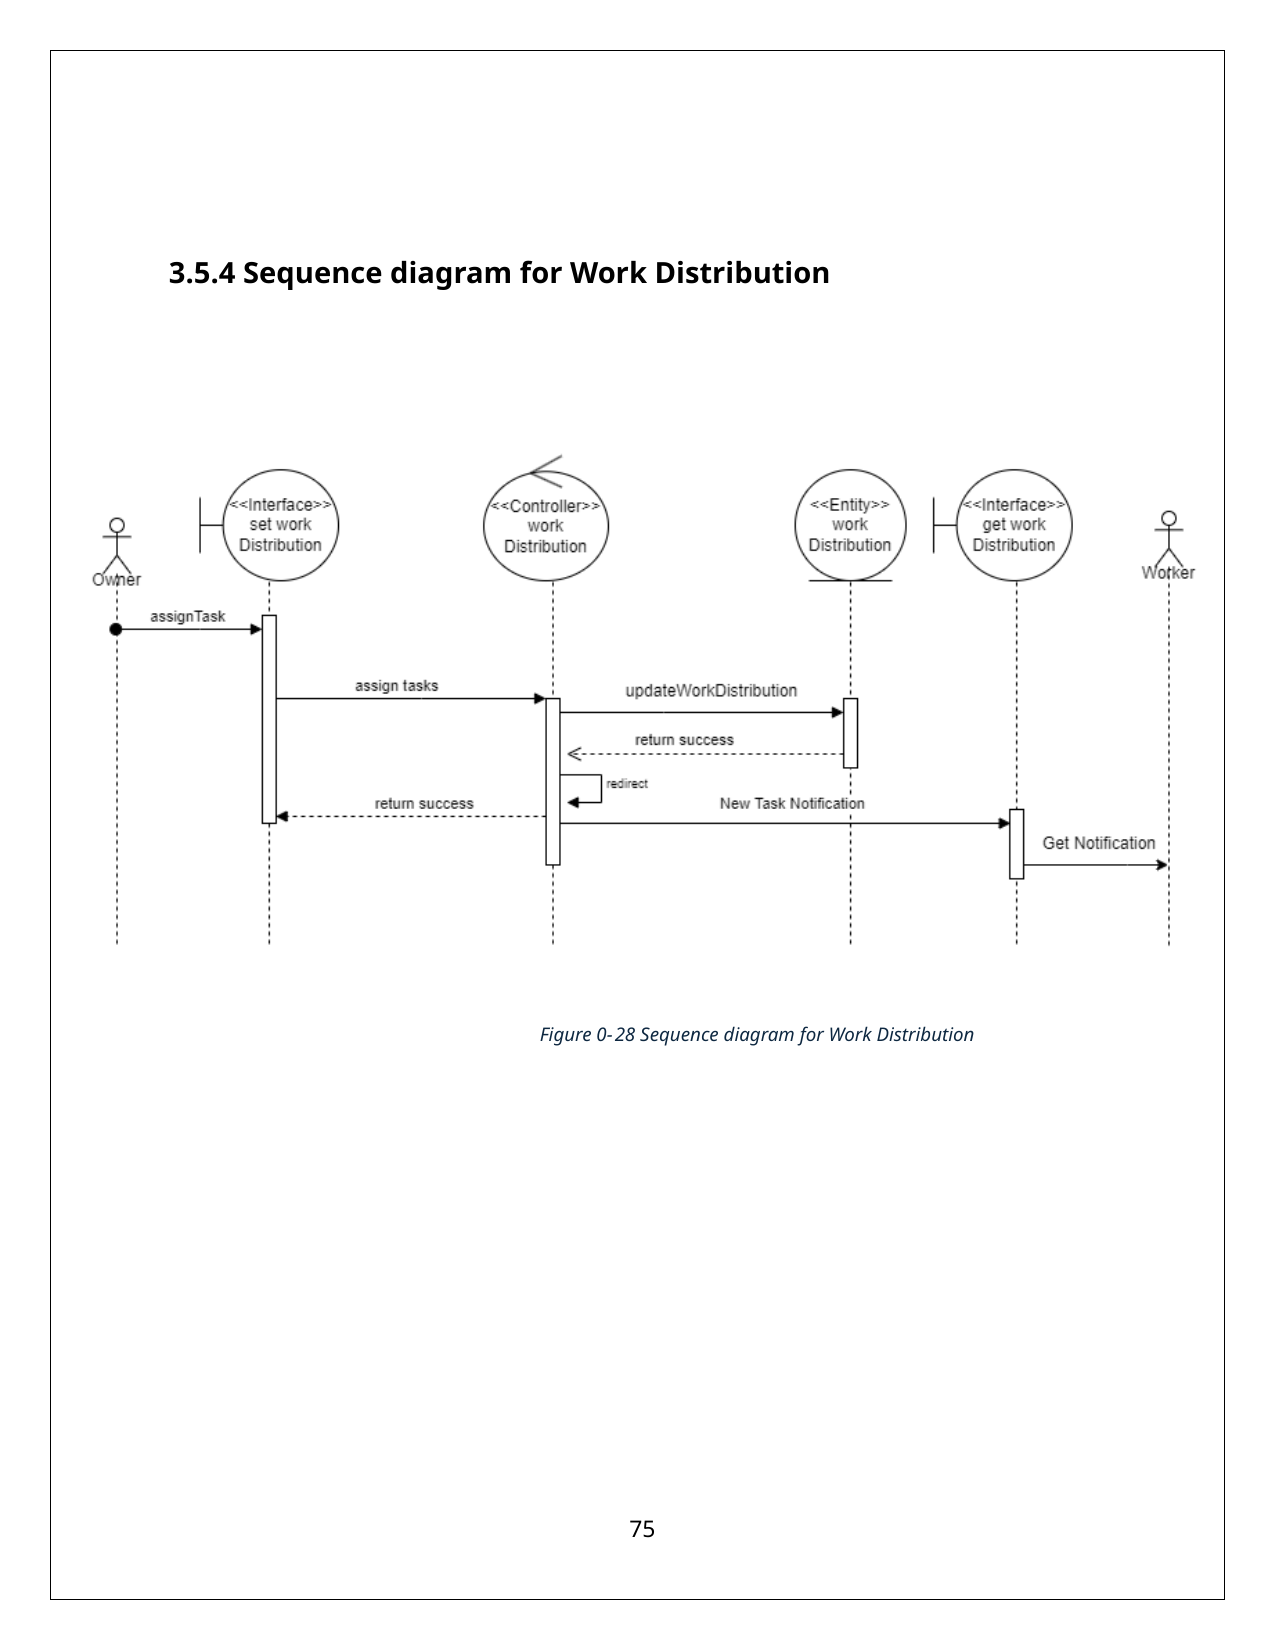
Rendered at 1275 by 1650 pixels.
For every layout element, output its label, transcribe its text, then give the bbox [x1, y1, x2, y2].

subtitle 3.5.4 Sequence diagram for Work Distribution [169, 252, 1116, 292]
picture [75, 444, 1210, 949]
